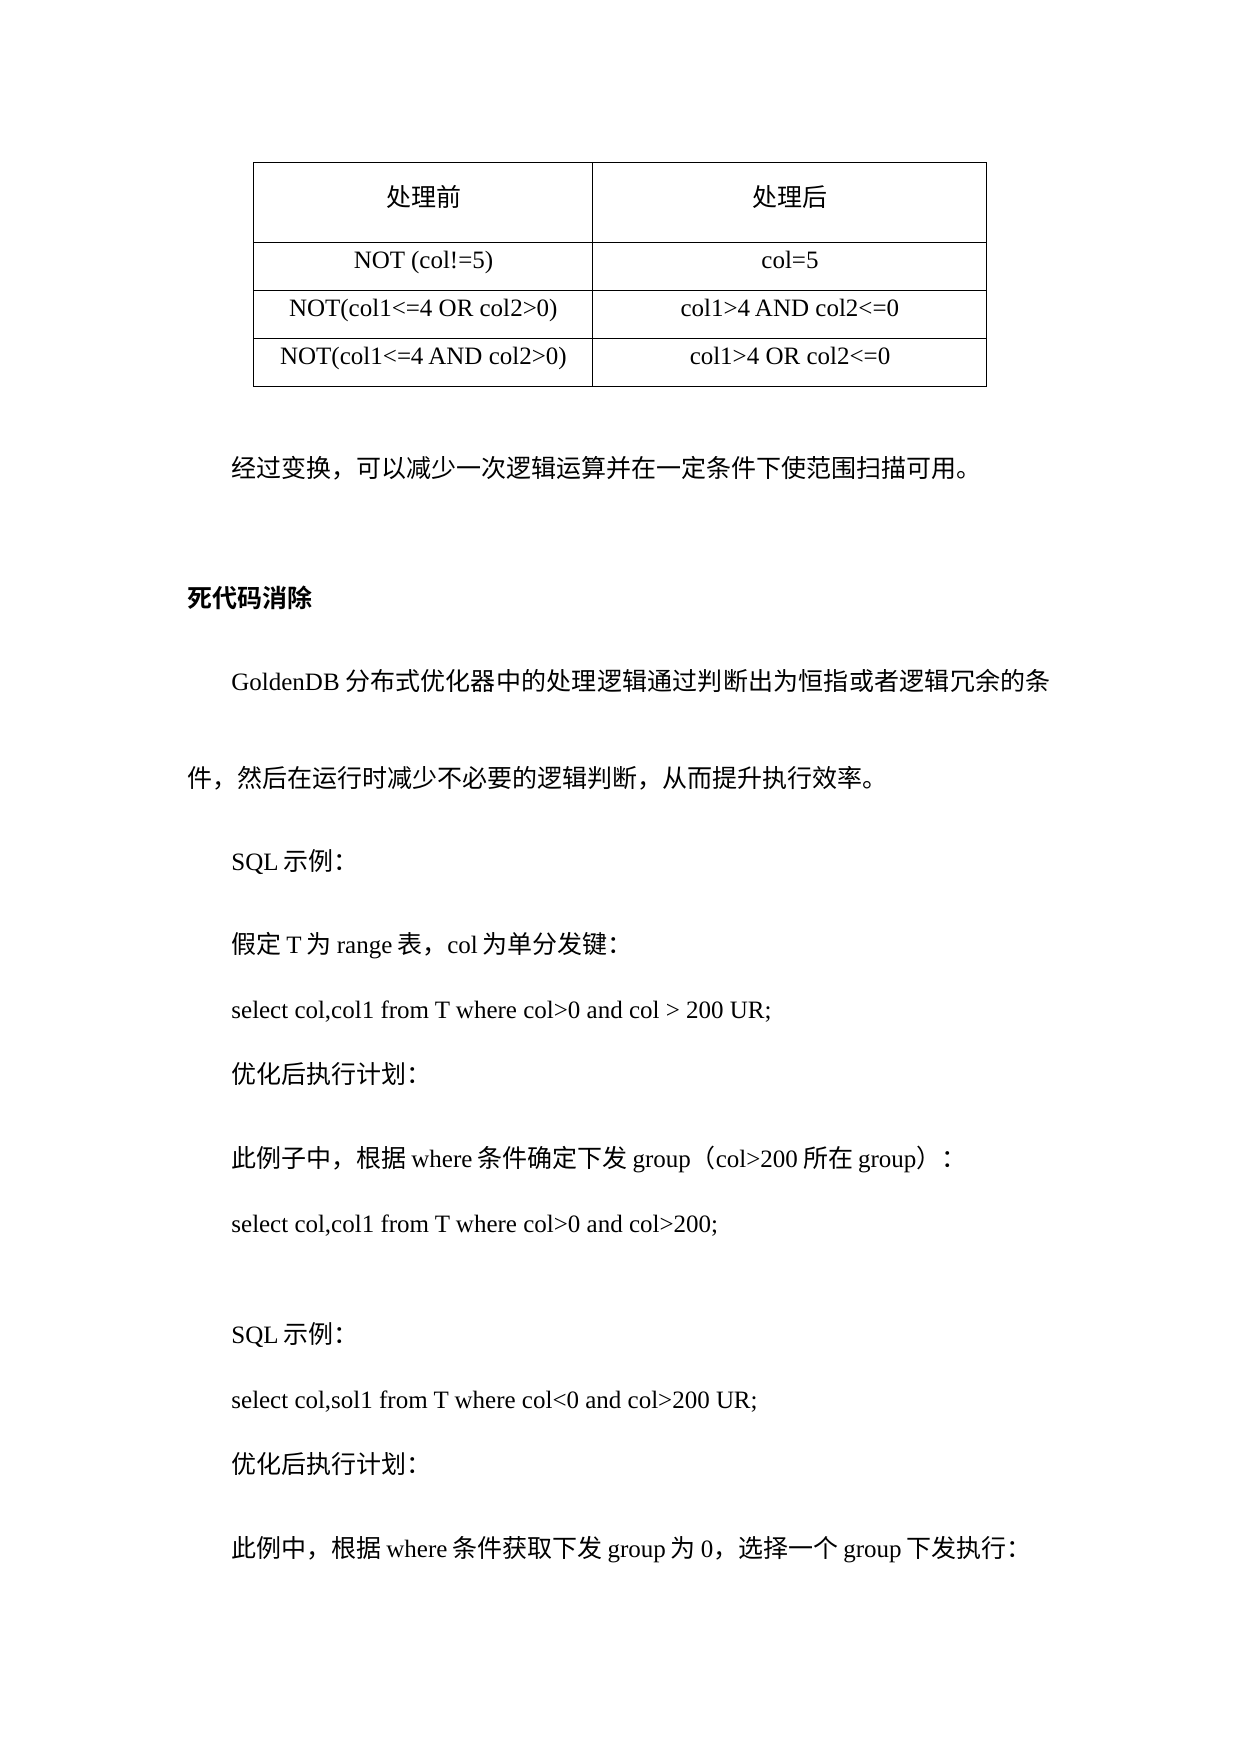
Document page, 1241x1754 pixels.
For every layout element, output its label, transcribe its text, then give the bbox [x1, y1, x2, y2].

text 优化后执行计划： [187, 1041, 1053, 1106]
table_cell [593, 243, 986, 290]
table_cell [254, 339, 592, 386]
text select col,col1 from T where col>0 and col>200; [187, 1207, 1053, 1239]
text select col,sol1 from T where col<0 and col>200 UR; [187, 1384, 1053, 1416]
text SQL示例： [187, 827, 1053, 892]
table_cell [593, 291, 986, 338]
text 此例中，根据where条件获取下发group为0，选择一个group下发执行： [187, 1514, 1053, 1579]
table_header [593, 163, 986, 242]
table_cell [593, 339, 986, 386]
text SQL示例： [187, 1301, 1053, 1366]
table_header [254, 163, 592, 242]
text 假定T为range表，col为单分发键： [187, 911, 1053, 976]
subtitle 死代码消除 [187, 564, 1053, 629]
text select col,col1 from T where col>0 and col > 200 UR; [187, 994, 1053, 1026]
text 优化后执行计划： [187, 1431, 1053, 1496]
text GoldenDB分布式优化器中的处理逻辑通过判断出为恒指或者逻辑冗余的条件，然后在运行时减少不必要的逻辑判断，从而提升执行效率。 [187, 647, 1053, 809]
text 此例子中，根据where条件确定下发group（col>200所在group）： [187, 1124, 1053, 1189]
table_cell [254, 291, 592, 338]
text 经过变换，可以减少一次逻辑运算并在一定条件下使范围扫描可用。 [187, 434, 1053, 499]
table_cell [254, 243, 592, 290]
